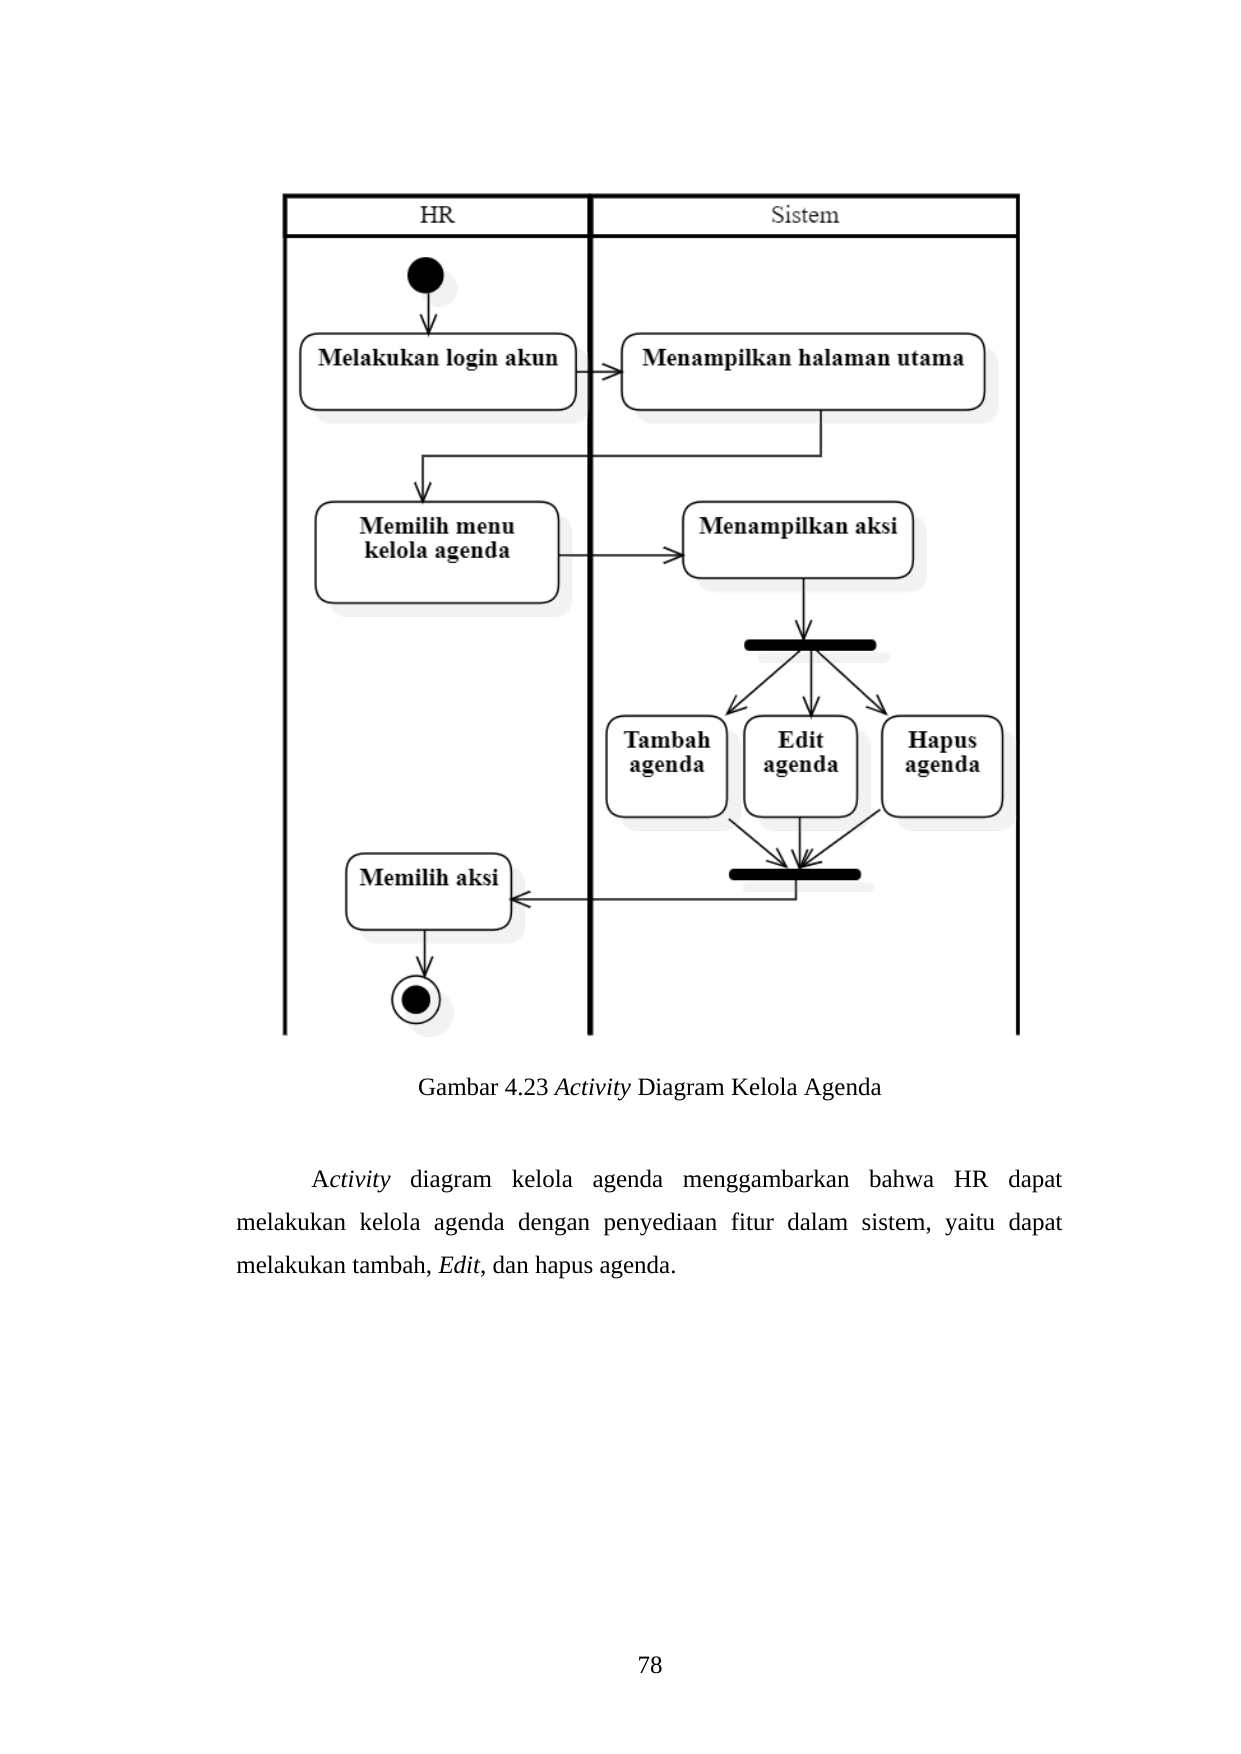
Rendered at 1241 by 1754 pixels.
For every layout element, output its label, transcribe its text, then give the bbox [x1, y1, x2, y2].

text Activity diagram kelola agenda menggambarkan bahwa HR dapat melakukan kelola agenda dengan penyediaan fitur dalam sistem, yaitu dapat melakukan tambah, Edit, dan hapus agenda. [236, 1164, 1063, 1279]
picture [266, 177, 1033, 1041]
text Gambar 4.23 Activity Diagram Kelola Agenda [236, 1072, 1063, 1101]
